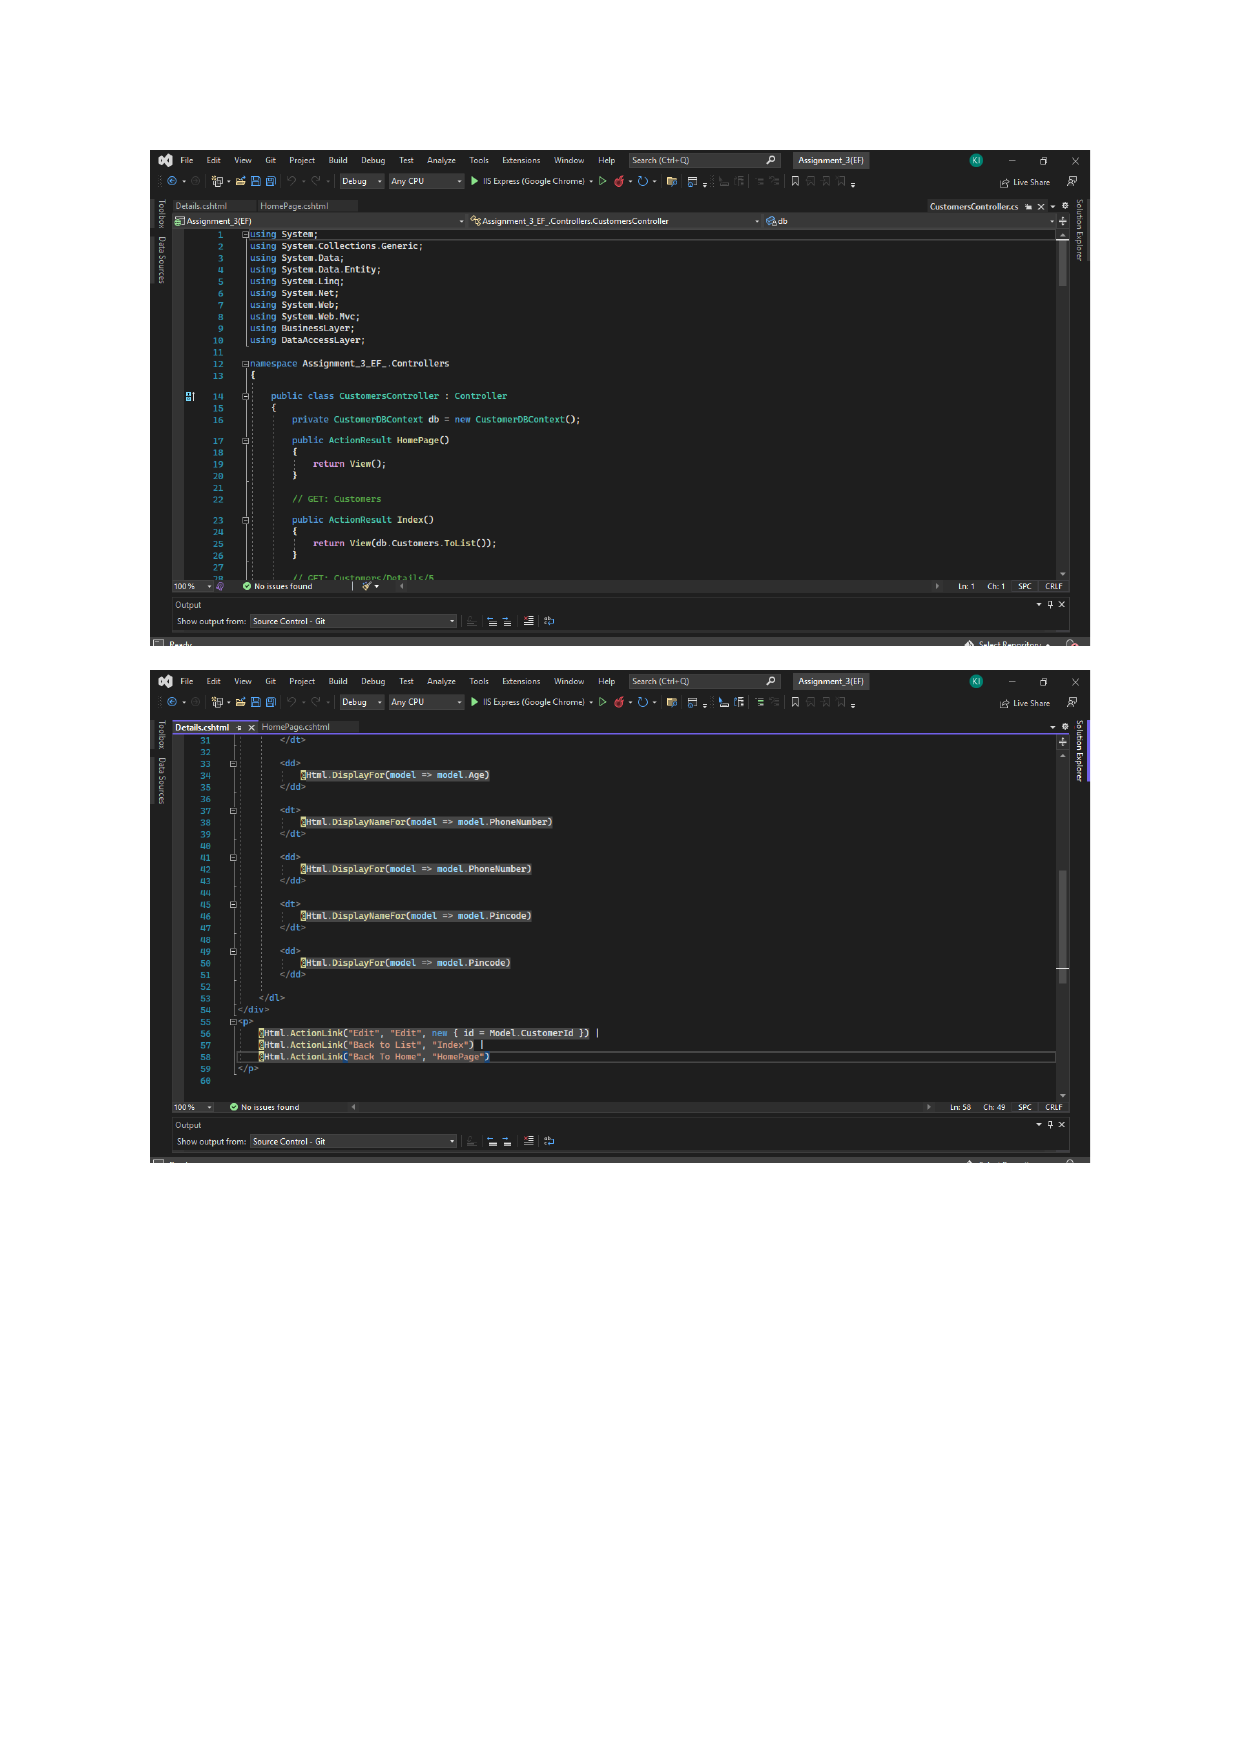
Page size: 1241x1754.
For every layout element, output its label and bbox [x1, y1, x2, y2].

picture [150, 150, 1091, 646]
picture [150, 670, 1091, 1163]
